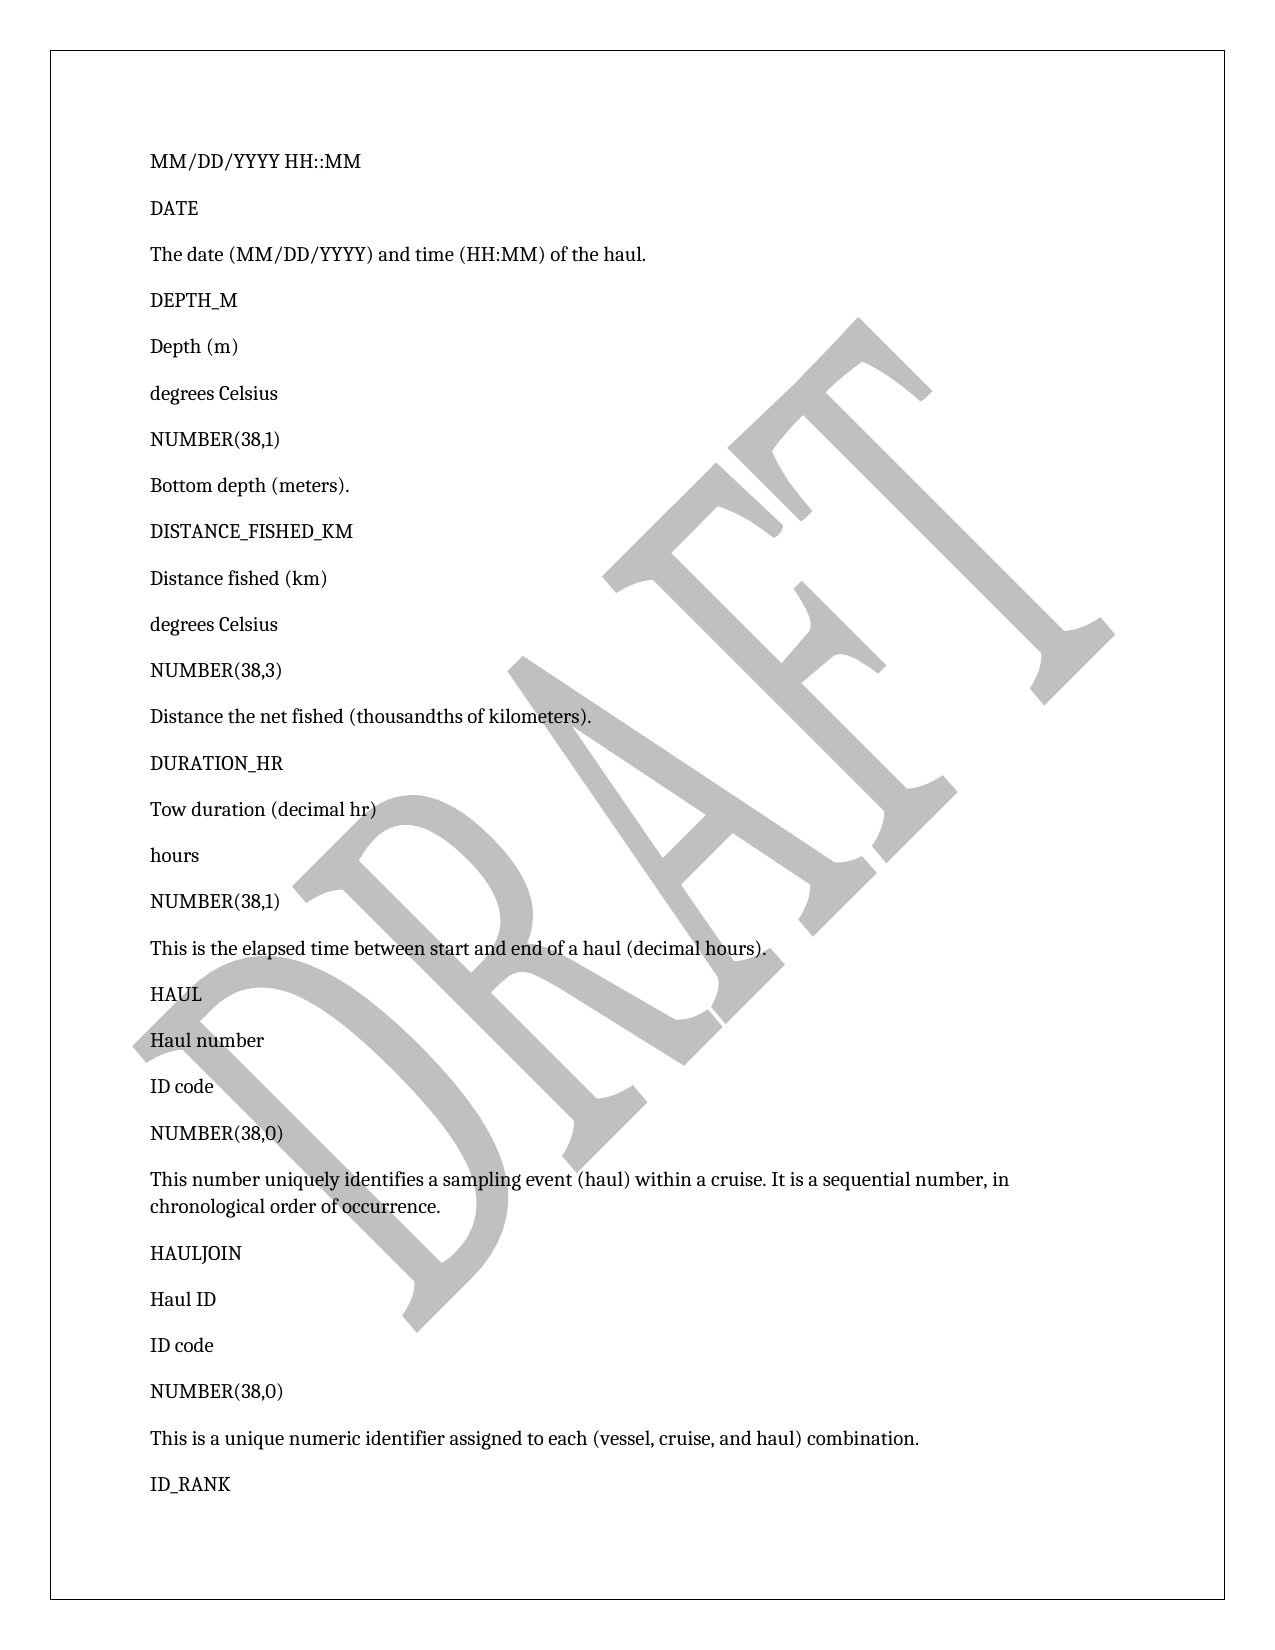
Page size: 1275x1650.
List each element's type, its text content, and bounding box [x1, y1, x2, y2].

text DISTANCE_FISHED_KM [150, 520, 1125, 544]
text NUMBER(38,0) [150, 1121, 1125, 1145]
text Depth (m) [150, 335, 1125, 359]
text This is a unique numeric identifier assigned to each (vessel, cruise, and haul) combination. [150, 1426, 1125, 1450]
text The date (MM/DD/YYYY) and time (HH:MM) of the haul. [150, 242, 1125, 266]
text Tow duration (decimal hr) [150, 797, 1125, 821]
text This number uniquely identifies a sampling event (haul) within a cruise. It is a sequential number, in chronological order of occurrence. [150, 1167, 1125, 1219]
text DURATION_HR [150, 751, 1125, 775]
text hours [150, 844, 1125, 868]
text NUMBER(38,1) [150, 890, 1125, 914]
text degrees Celsius [150, 612, 1125, 636]
text Haul ID [150, 1287, 1125, 1311]
text HAUL [150, 982, 1125, 1006]
text Bottom depth (meters). [150, 474, 1125, 498]
text DEPTH_M [150, 289, 1125, 313]
text NUMBER(38,3) [150, 659, 1125, 683]
text DATE [150, 196, 1125, 220]
text NUMBER(38,0) [150, 1380, 1125, 1404]
text ID code [150, 1075, 1125, 1099]
text Distance the net fished (thousandths of kilometers). [150, 705, 1125, 729]
text Distance fished (km) [150, 566, 1125, 590]
text MM/DD/YYYY HH::MM [150, 150, 1125, 174]
text Haul number [150, 1029, 1125, 1053]
text degrees Celsius [150, 381, 1125, 405]
text This is the elapsed time between start and end of a haul (decimal hours). [150, 936, 1125, 960]
text NUMBER(38,1) [150, 427, 1125, 451]
text HAULJOIN [150, 1241, 1125, 1265]
text ID_RANK [150, 1472, 1125, 1496]
text ID code [150, 1334, 1125, 1358]
